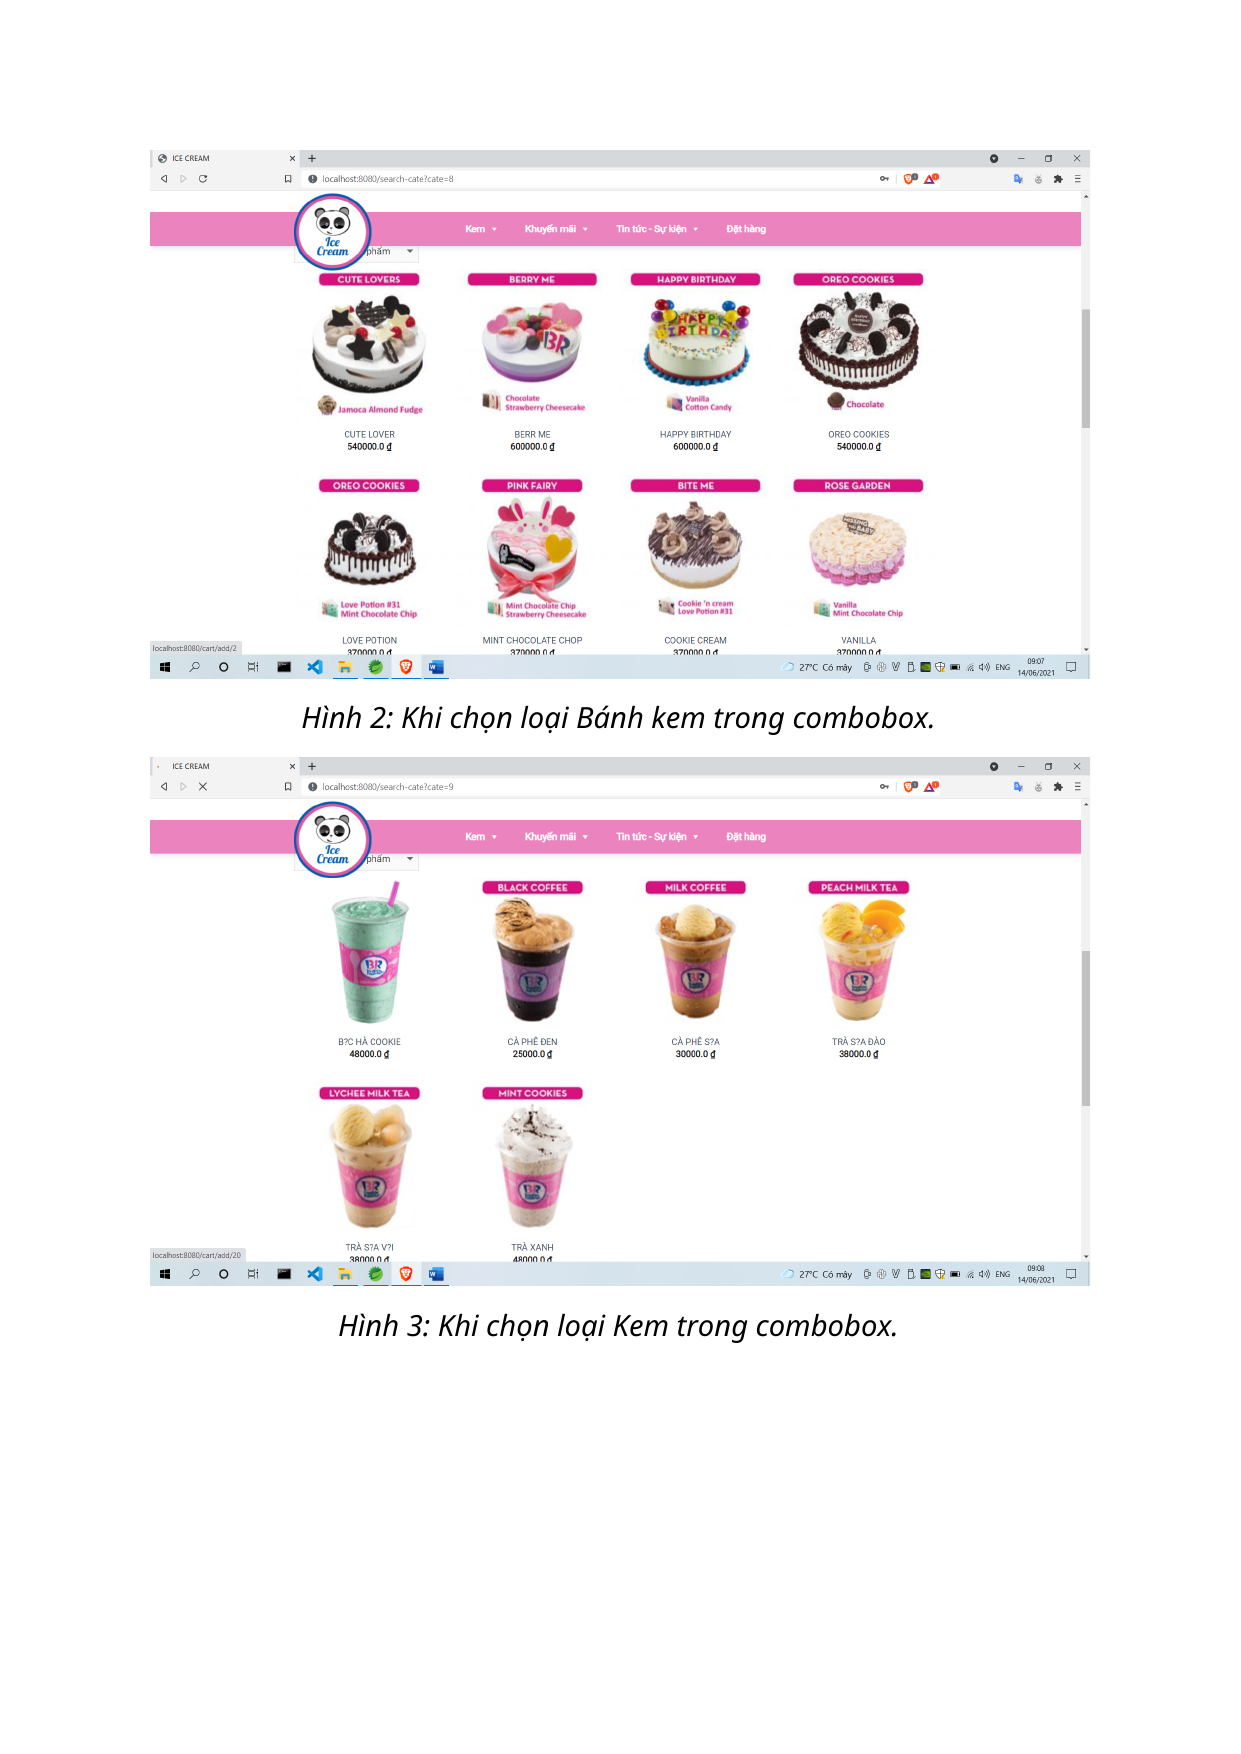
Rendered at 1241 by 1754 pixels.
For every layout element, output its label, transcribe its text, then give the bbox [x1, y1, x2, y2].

picture [150, 150, 1091, 679]
text Hình 2: Khi chọn loại Bánh kem trong combobox. [150, 698, 1090, 737]
picture [150, 757, 1091, 1286]
text Hình 3: Khi chọn loại Kem trong combobox. [150, 1305, 1090, 1344]
